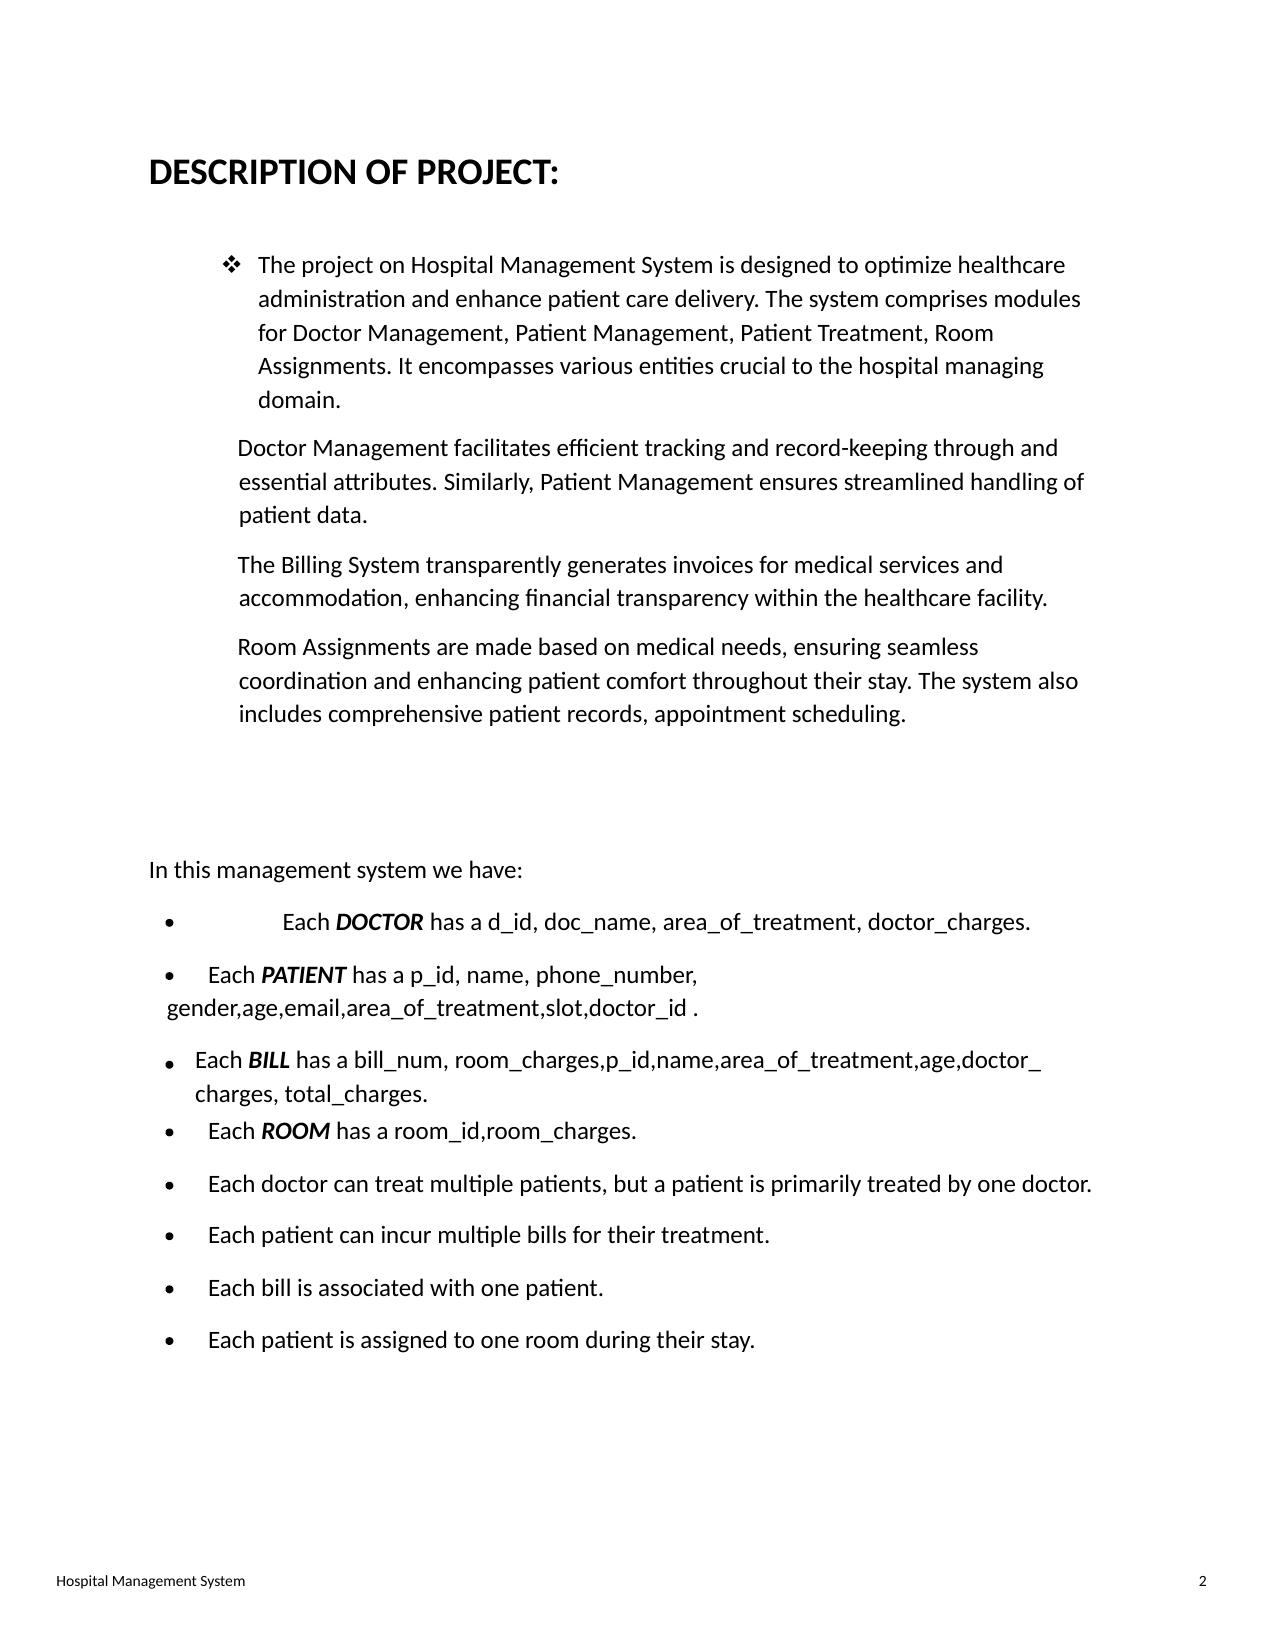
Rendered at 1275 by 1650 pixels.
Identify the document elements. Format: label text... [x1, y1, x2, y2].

text Each DOCTOR has a d_id, doc_name, area_of_treatment, doctor_charges. [166, 906, 1106, 936]
text Each bill is associated with one patient. [166, 1272, 1120, 1303]
text DESCRIPTION OF PROJECT: [148, 148, 1121, 194]
text Each PATIENT has a p_id, name, phone_number, gender,age,email,area_of_treatment,slot,doctor_id . [166, 959, 1120, 1023]
text Each patient can incur multiple bills for their treatment. [166, 1219, 1120, 1249]
text Doctor Management facilitates efficient tracking and record-keeping through and essential attributes. Similarly, Patient Management ensures streamlined handling of patient data. [237, 433, 1120, 530]
text Room Assignments are made based on medical needs, ensuring seamless coordination and enhancing patient comfort throughout their stay. The system also includes comprehensive patient records, appointment scheduling. [237, 632, 1113, 729]
list The project on Hospital Management System is designed to optimize healthcare administration and enhance patient care delivery. The system comprises modules for Doctor Management, Patient Management, Patient Treatment, Room Assignments. It encompasses various entities crucial to the hospital managing domain. [220, 250, 1111, 414]
text Each patient is assigned to one room during their stay. [166, 1324, 1120, 1354]
text Each ROOM has a room_id,room_charges. [166, 1115, 1120, 1146]
text The Billing System transparently generates invoices for medical services and accommodation, enhancing financial transparency within the healthcare facility. [237, 549, 1120, 613]
text In this management system we have: [148, 854, 1120, 884]
text Each BILL has a bill_num, room_charges,p_id,name,area_of_treatment,age,doctor_ charges, total_charges. [166, 1044, 1120, 1109]
text Each doctor can treat multiple patients, but a patient is primarily treated by one doctor. [166, 1168, 1120, 1199]
